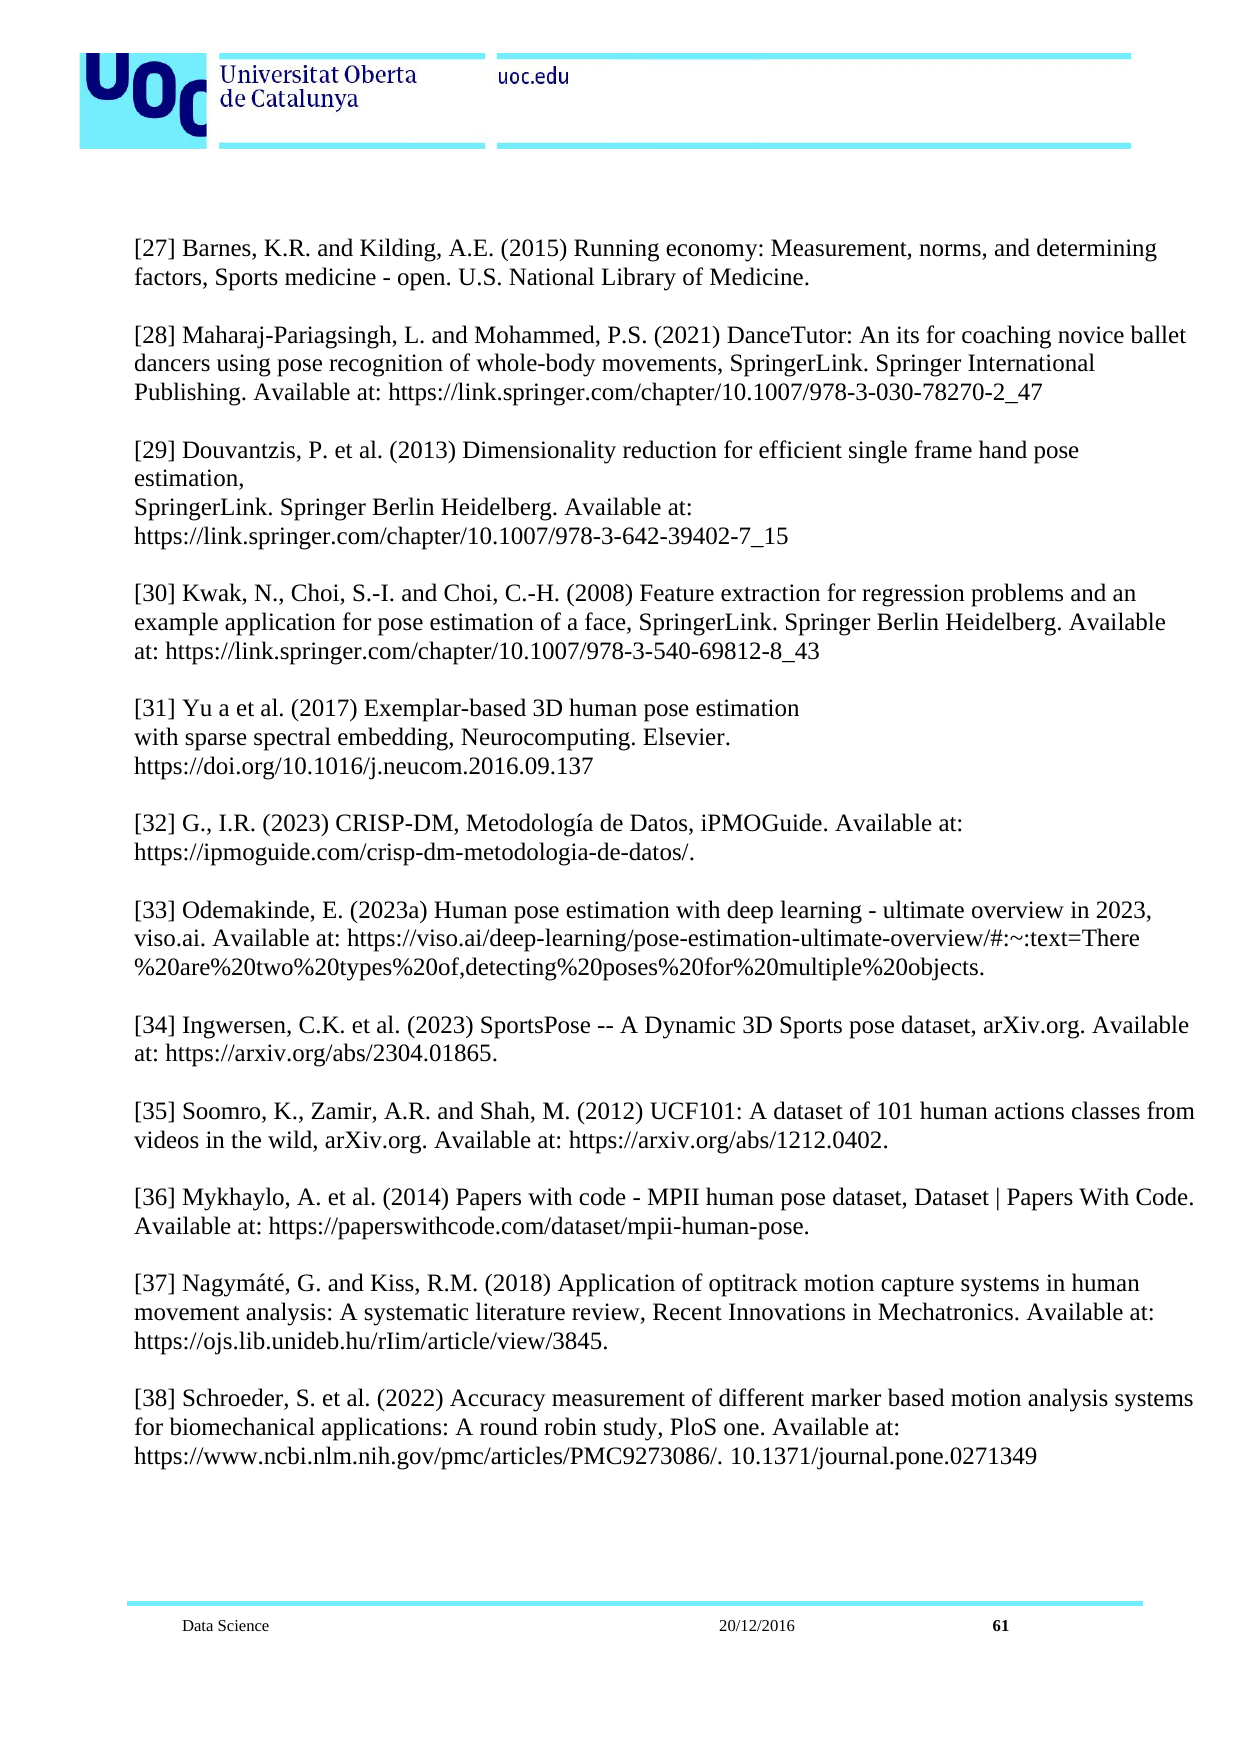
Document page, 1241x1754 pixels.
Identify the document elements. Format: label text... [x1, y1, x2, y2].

text dancers using pose recognition of whole-body movements, SpringerLink. Springer International [134, 348, 1196, 377]
text factors, Sports medicine - open. U.S. National Library of Medicine. [134, 262, 1196, 291]
text [32] G., I.R. (2023) CRISP-DM, Metodología de Datos, iPMOGuide. Available at: https://ipmoguide.com/crisp-dm-metodologia-de-datos/. [134, 808, 1196, 866]
text [33] Odemakinde, E. (2023a) Human pose estimation with deep learning - ultimate overview in 2023, viso.ai. Available at: https://viso.ai/deep-learning/pose-estimation-ultimate-overview/#:~:text=There%20are%20two%20types%20of,detecting%20poses%20for%20multiple%20objects. [134, 895, 1196, 981]
text [35] Soomro, K., Zamir, A.R. and Shah, M. (2012) UCF101: A dataset of 101 human actions classes from videos in the wild, arXiv.org. Available at: https://arxiv.org/abs/1212.0402. [134, 1096, 1196, 1153]
text https://link.springer.com/chapter/10.1007/978-3-642-39402-7_15 [134, 521, 1196, 550]
text Publishing. Available at: https://link.springer.com/chapter/10.1007/978-3-030-78270-2_47 [134, 377, 1196, 406]
text [31] Yu a et al. (2017) Exemplar-based 3D human pose estimation [134, 693, 1196, 722]
text [38] Schroeder, S. et al. (2022) Accuracy measurement of different marker based motion analysis systems for biomechanical applications: A round robin study, PloS one. Available at: https://www.ncbi.nlm.nih.gov/pmc/articles/PMC9273086/. 10.1371/journal.pone.0271349 [134, 1383, 1196, 1470]
text [37] Nagymáté, G. and Kiss, R.M. (2018) Application of optitrack motion capture systems in human movement analysis: A systematic literature review, Recent Innovations in Mechatronics. Available at: https://ojs.lib.unideb.hu/rIim/article/view/3845. [134, 1268, 1196, 1355]
text SpringerLink. Springer Berlin Heidelberg. Available at: [134, 492, 1196, 521]
text example application for pose estimation of a face, SpringerLink. Springer Berlin Heidelberg. Available [134, 607, 1196, 636]
text with sparse spectral embedding, Neurocomputing. Elsevier. https://doi.org/10.1016/j.neucom.2016.09.137 [134, 722, 1196, 780]
text [34] Ingwersen, C.K. et al. (2023) SportsPose -- A Dynamic 3D Sports pose dataset, arXiv.org. Available at: https://arxiv.org/abs/2304.01865. [134, 1010, 1196, 1067]
text [30] Kwak, N., Choi, S.-I. and Choi, C.-H. (2008) Feature extraction for regression problems and an [134, 578, 1196, 607]
text [28] Maharaj-Pariagsingh, L. and Mohammed, P.S. (2021) DanceTutor: An its for coaching novice ballet [134, 320, 1196, 348]
picture [74, 53, 1132, 149]
text at: https://link.springer.com/chapter/10.1007/978-3-540-69812-8_43 [134, 636, 1196, 665]
text [29] Douvantzis, P. et al. (2013) Dimensionality reduction for efficient single frame hand pose estimation, [134, 435, 1196, 492]
text [36] Mykhaylo, A. et al. (2014) Papers with code - MPII human pose dataset, Dataset | Papers With Code. Available at: https://paperswithcode.com/dataset/mpii-human-pose. [134, 1182, 1196, 1240]
text [27] Barnes, K.R. and Kilding, A.E. (2015) Running economy: Measurement, norms, and determining [134, 233, 1196, 262]
